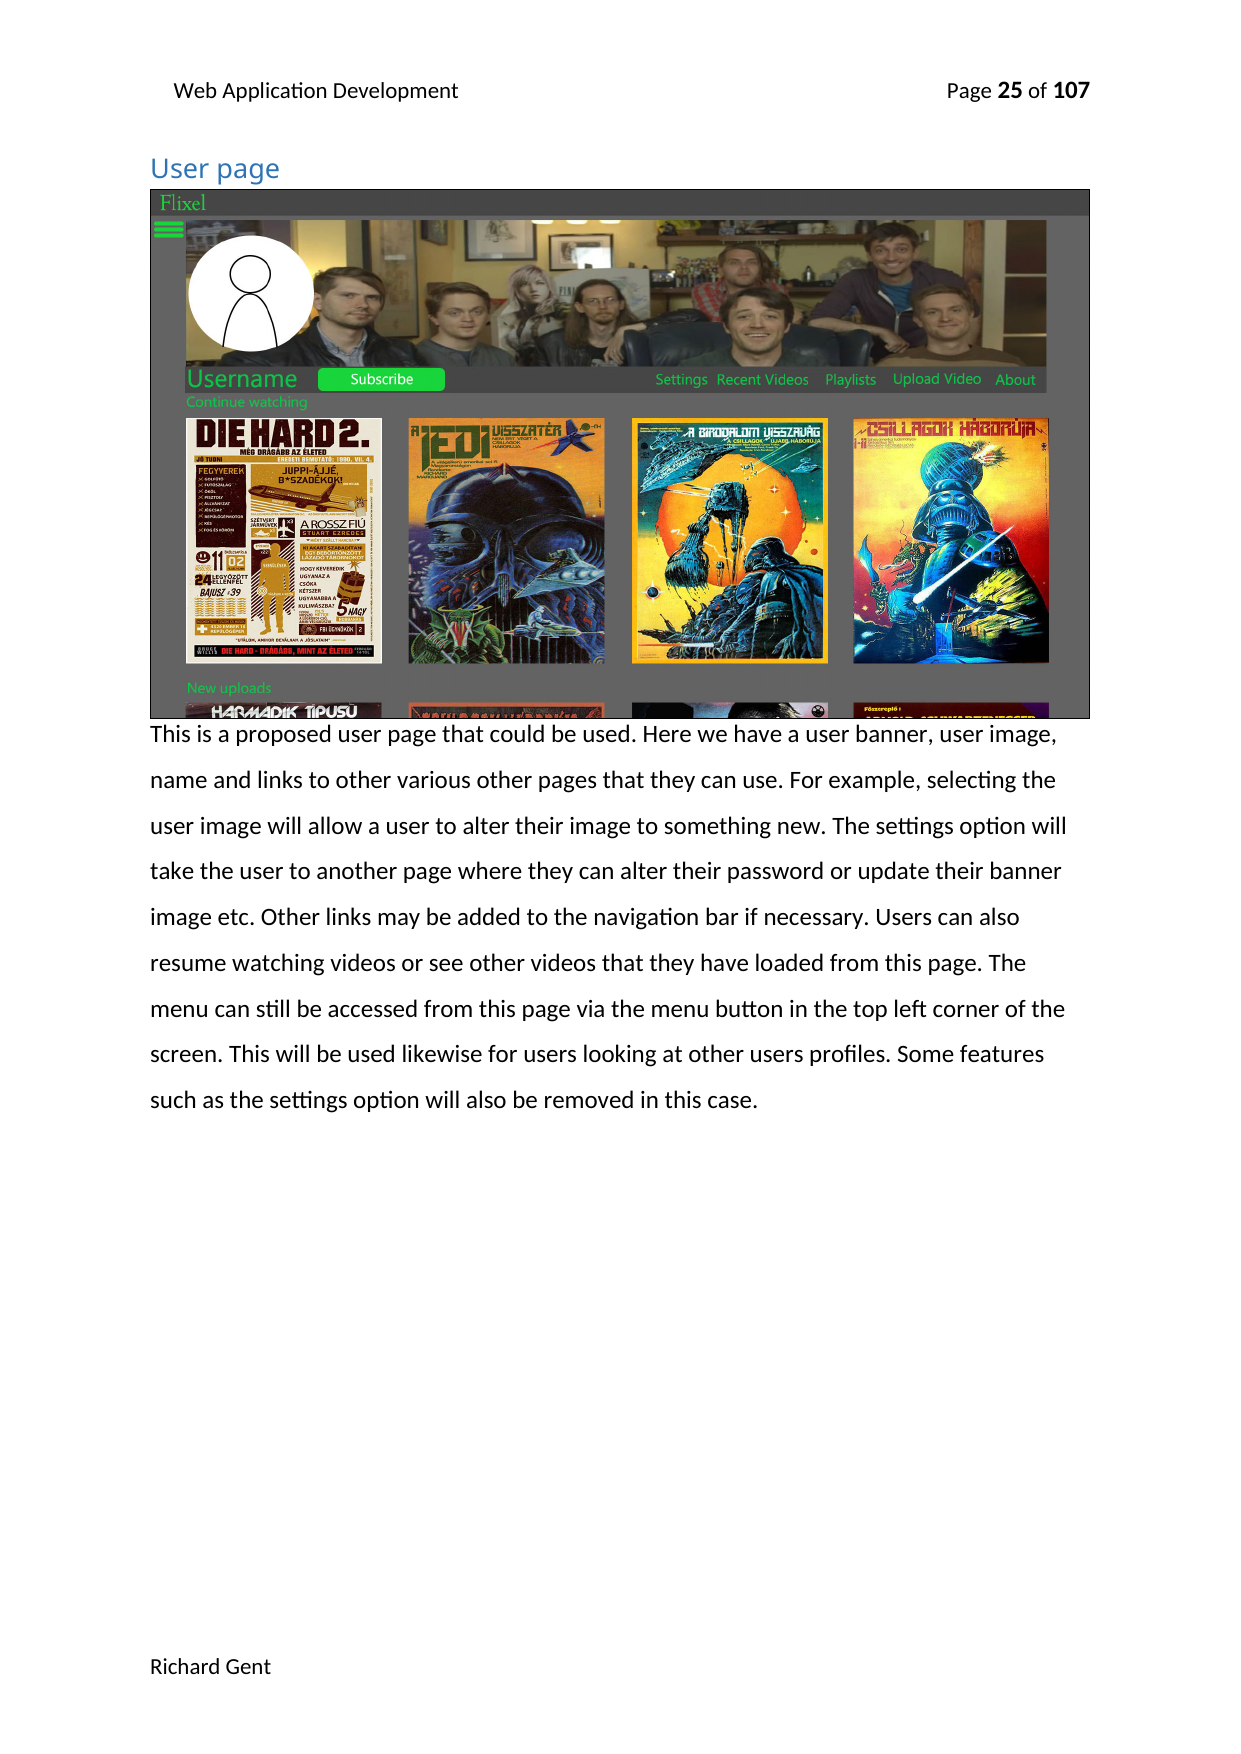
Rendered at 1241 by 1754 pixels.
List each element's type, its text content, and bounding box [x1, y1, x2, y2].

text This is a proposed user page that could be used. Here we have a user banner, user image, name and links to other various other pages that they can use. For example, selecting the user image will allow a user to alter their image to something new. The settings option will take the user to another page where they can alter their password or update their banner image etc. Other links may be added to the navigation bar if necessary. Users can also resume watching videos or see other videos that they have loaded from this page. The menu can still be accessed from this page via the menu button in the top left corner of the screen. This will be used likewise for users looking at other users profiles. Some features such as the settings option will also be removed in this case. [150, 719, 1090, 1115]
picture [151, 190, 1089, 718]
subtitle User page [150, 150, 1090, 187]
